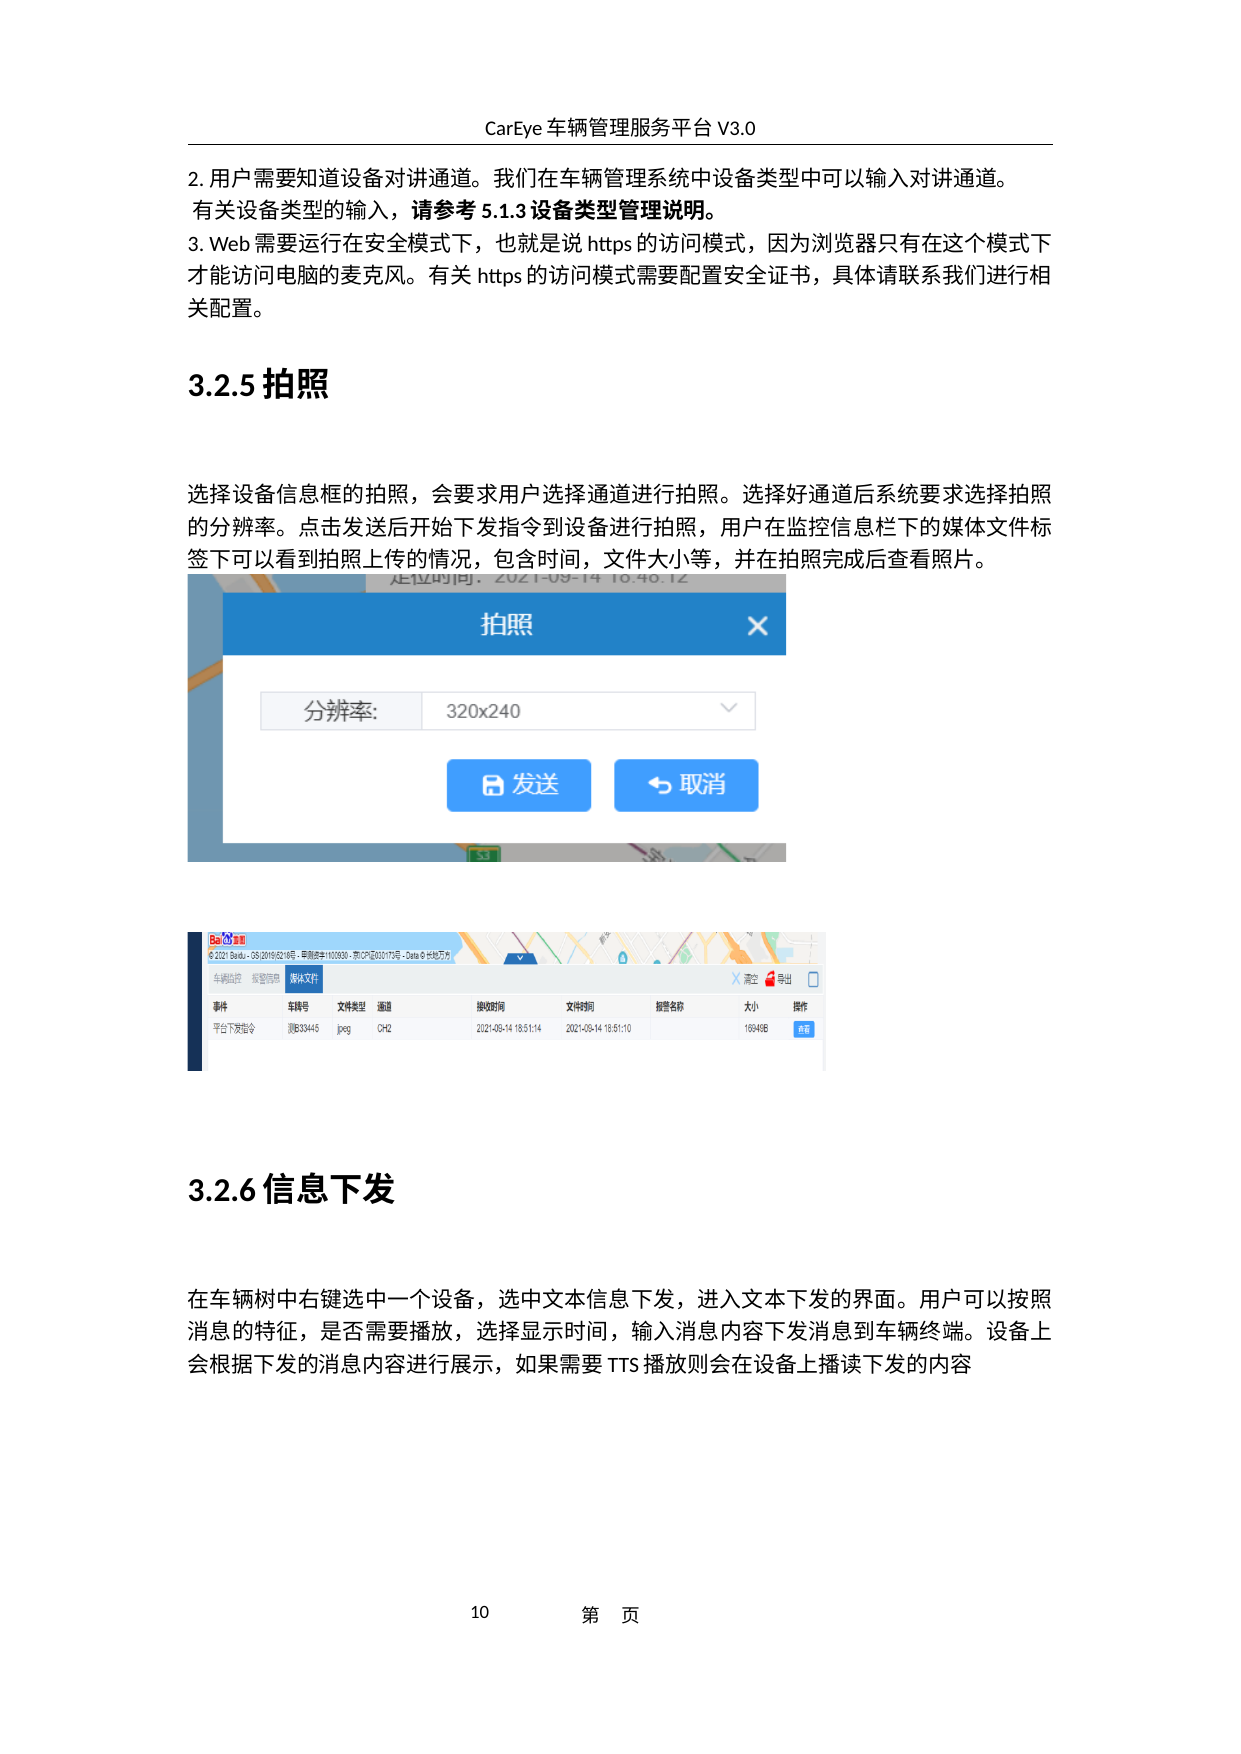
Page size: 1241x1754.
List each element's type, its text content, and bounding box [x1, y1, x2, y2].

list 用户需要知道设备对讲通道。我们在车辆管理系统中设备类型中可以输入对讲通道。 [187, 160, 1053, 193]
subtitle 拍照 [187, 350, 1053, 415]
list Web需要运行在安全模式下，也就是说https的访问模式，因为浏览器只有在这个模式下 [187, 225, 1053, 258]
subtitle 信息下发 [187, 1154, 1053, 1219]
picture [187, 574, 787, 862]
list 有关设备类型的输入，请参考5.1.3设备类型管理说明。 [187, 193, 1053, 225]
text 在车辆树中右键选中一个设备，选中文本信息下发，进入文本下发的界面。用户可以按照消息的特征，是否需要播放，选择显示时间，输入消息内容下发消息到车辆终端。设备上会根据下发的消息内容进行展示，如果需要TTS播放则会在设备上播读下发的内容 [187, 1281, 1053, 1379]
picture [187, 932, 826, 1071]
list 选择设备信息框的拍照，会要求用户选择通道进行拍照。选择好通道后系统要求选择拍照的分辨率。点击发送后开始下发指令到设备进行拍照，用户在监控信息栏下的媒体文件标签下可以看到拍照上传的情况，包含时间，文件大小等，并在拍照完成后查看照片。 [187, 477, 1053, 574]
list 才能访问电脑的麦克风。有关https的访问模式需要配置安全证书，具体请联系我们进行相关配置。 [187, 258, 1053, 323]
